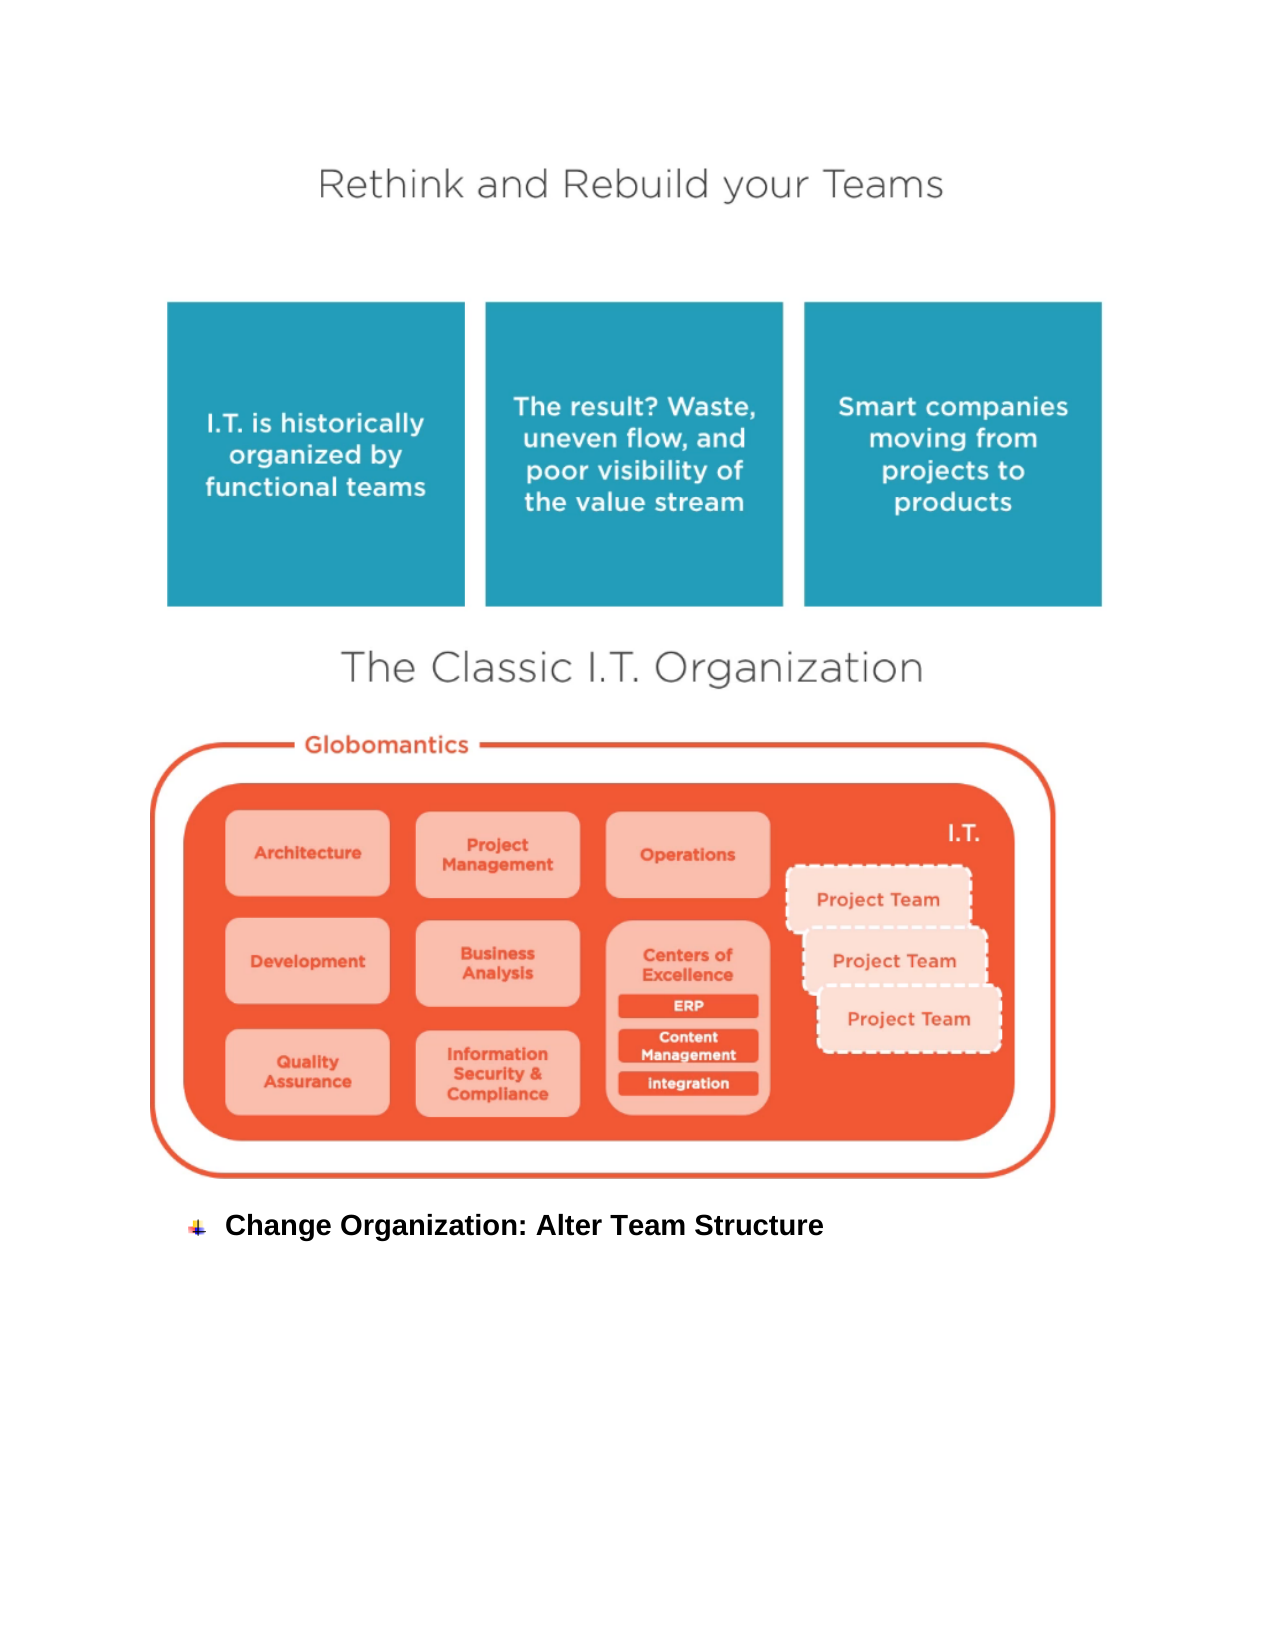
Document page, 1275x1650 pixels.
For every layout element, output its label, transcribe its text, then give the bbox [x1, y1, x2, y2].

picture [150, 150, 1125, 1179]
subtitle Change Organization: Alter Team Structure [187, 1208, 1125, 1241]
picture [188, 1218, 206, 1236]
